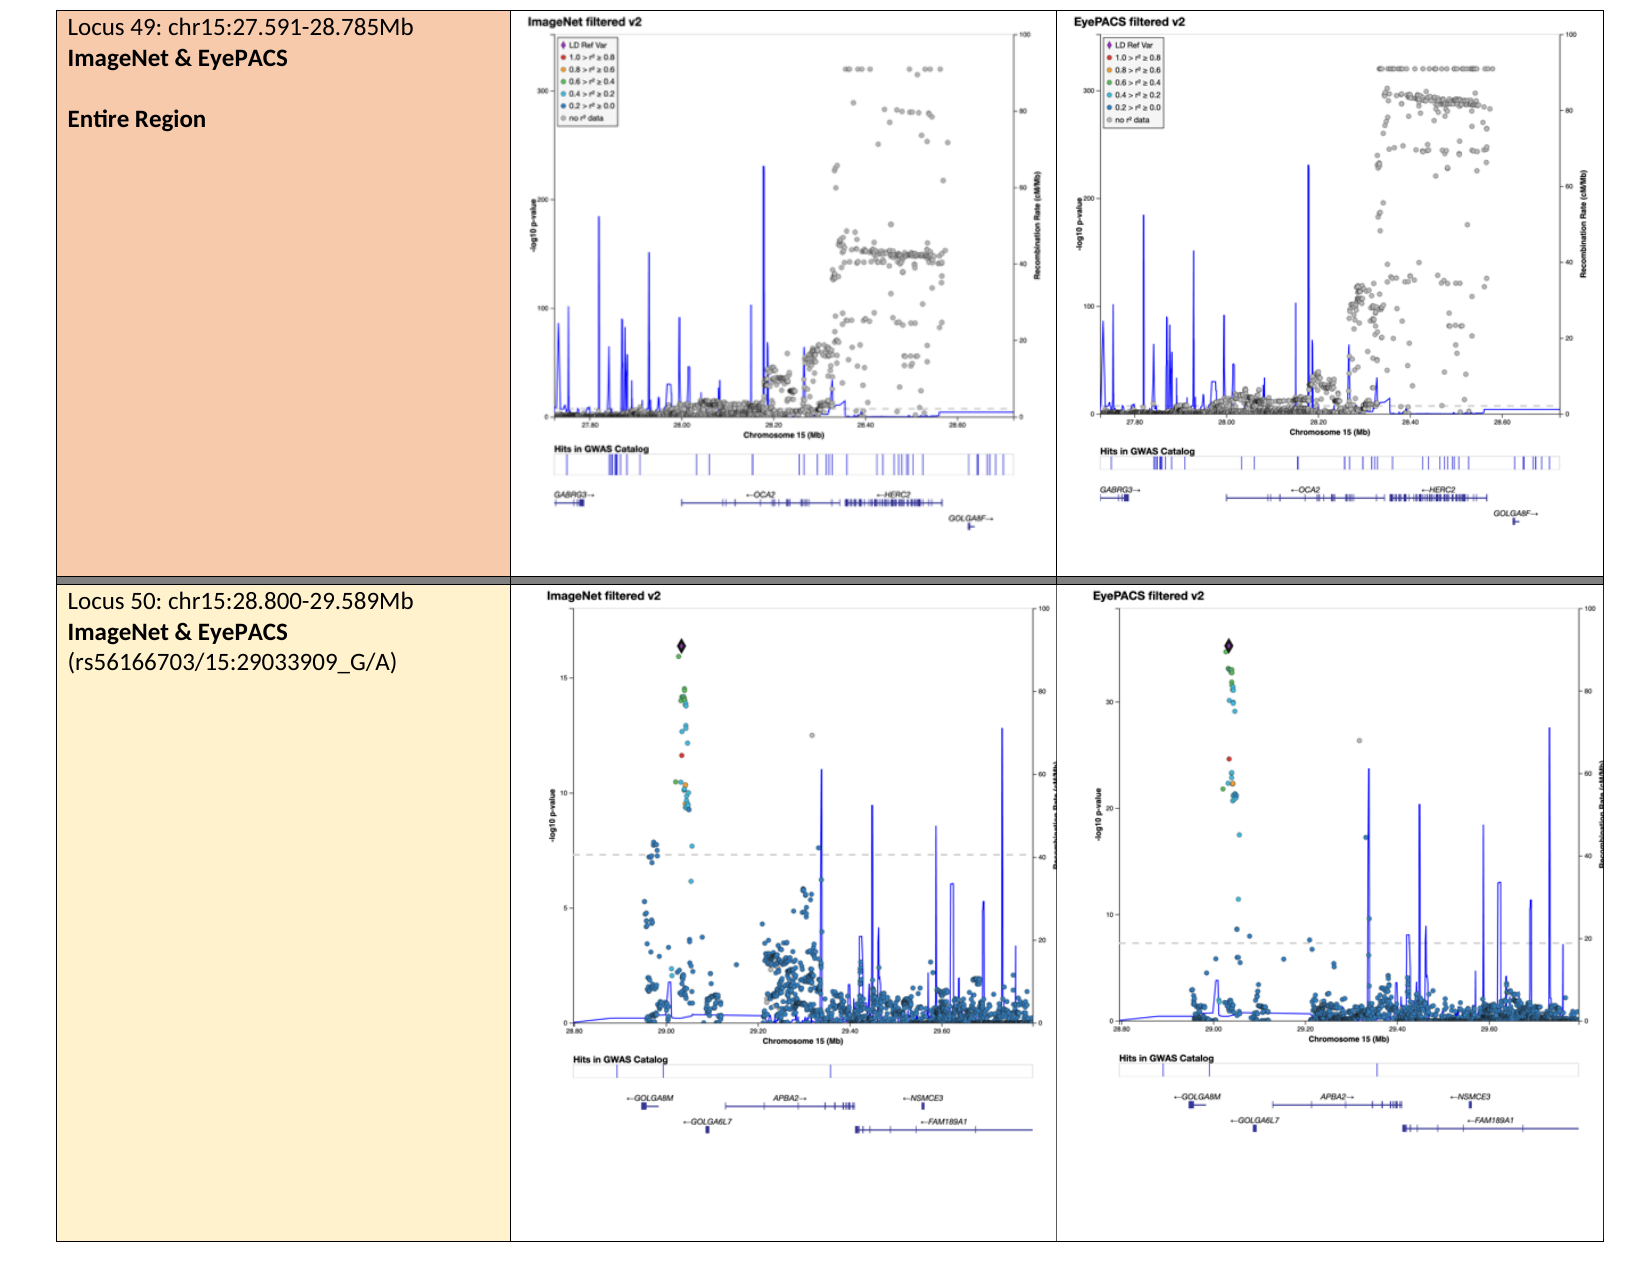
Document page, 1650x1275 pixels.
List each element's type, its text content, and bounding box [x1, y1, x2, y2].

table_cell [1057, 11, 1603, 576]
picture [1067, 11, 1593, 546]
picture [521, 11, 1047, 542]
table_cell [511, 11, 1056, 576]
table_cell Locus 49: chr15:27.591-28.785Mb ImageNet & EyePACS Entire Region [57, 11, 510, 576]
table_cell Locus 50: chr15:28.800-29.589Mb ImageNet & EyePACS (rs56166703/15:29033909_G/A) [57, 585, 510, 1241]
table_cell [1057, 585, 1603, 1241]
table_cell [511, 585, 540, 1241]
table_cell [511, 577, 1056, 584]
table_cell [1057, 577, 1603, 584]
table_cell [57, 577, 510, 584]
